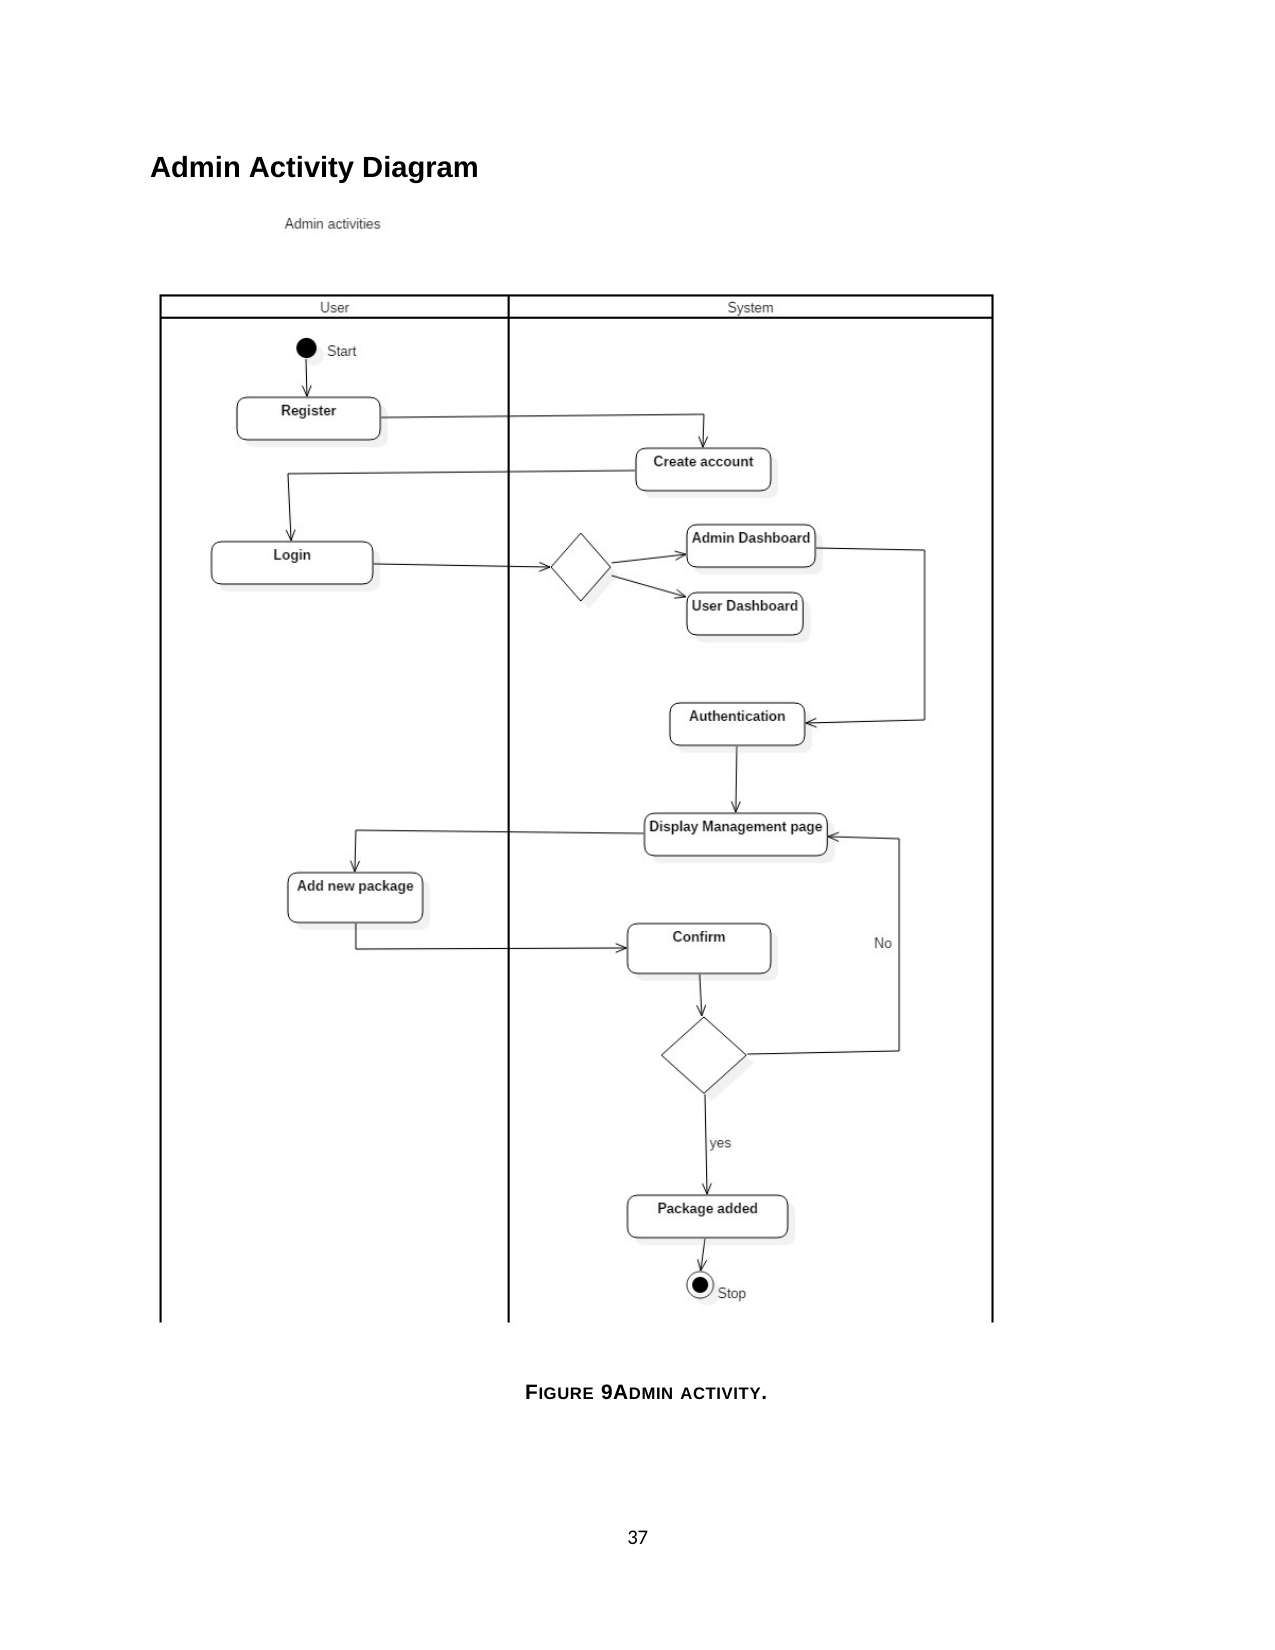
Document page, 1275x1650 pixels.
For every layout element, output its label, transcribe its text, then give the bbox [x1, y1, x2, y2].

picture [150, 200, 1035, 1365]
text Figure 9Admin activity. [450, 1380, 1125, 1404]
subtitle Admin Activity Diagram [150, 150, 1125, 183]
